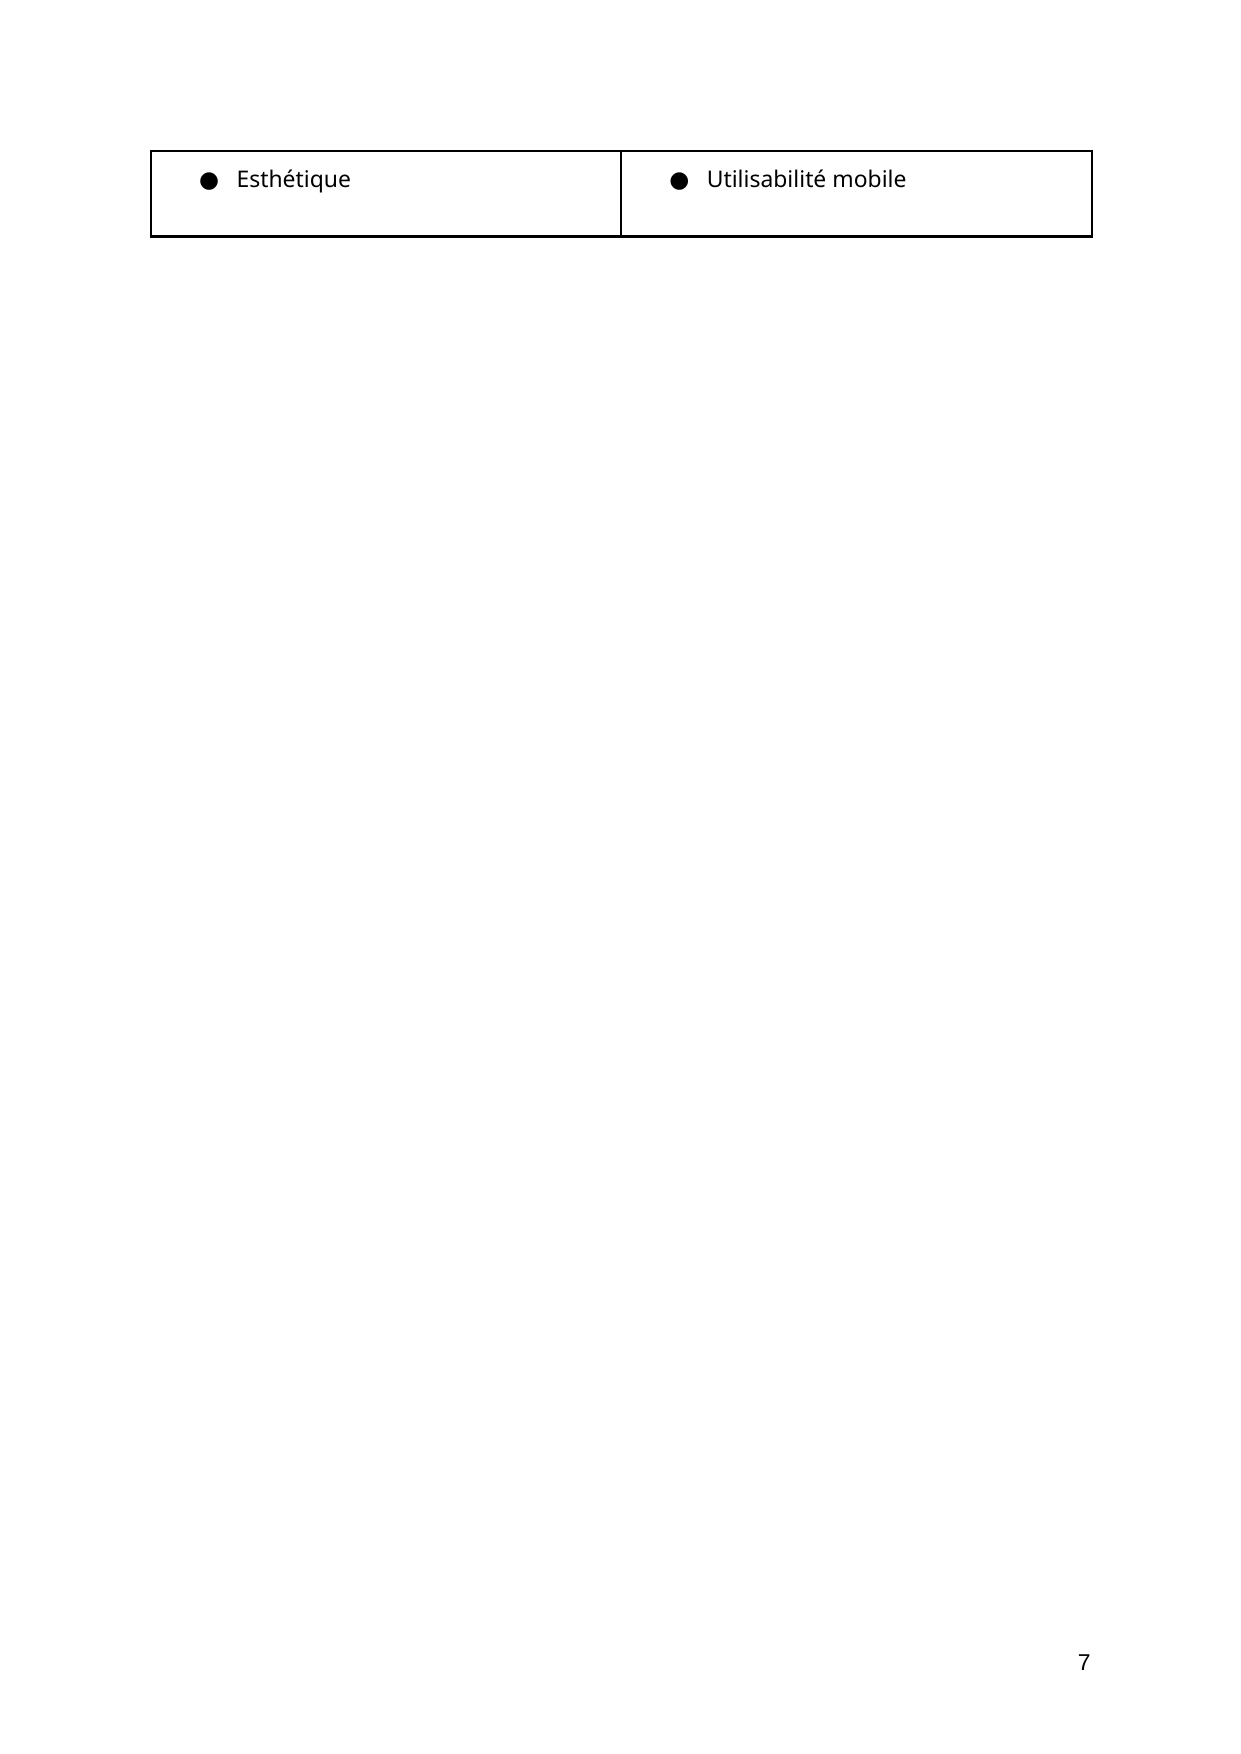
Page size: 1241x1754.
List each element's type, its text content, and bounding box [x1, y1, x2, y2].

table_cell Utilisabilité mobile [622, 152, 1091, 235]
table_cell Esthétique [152, 152, 620, 235]
